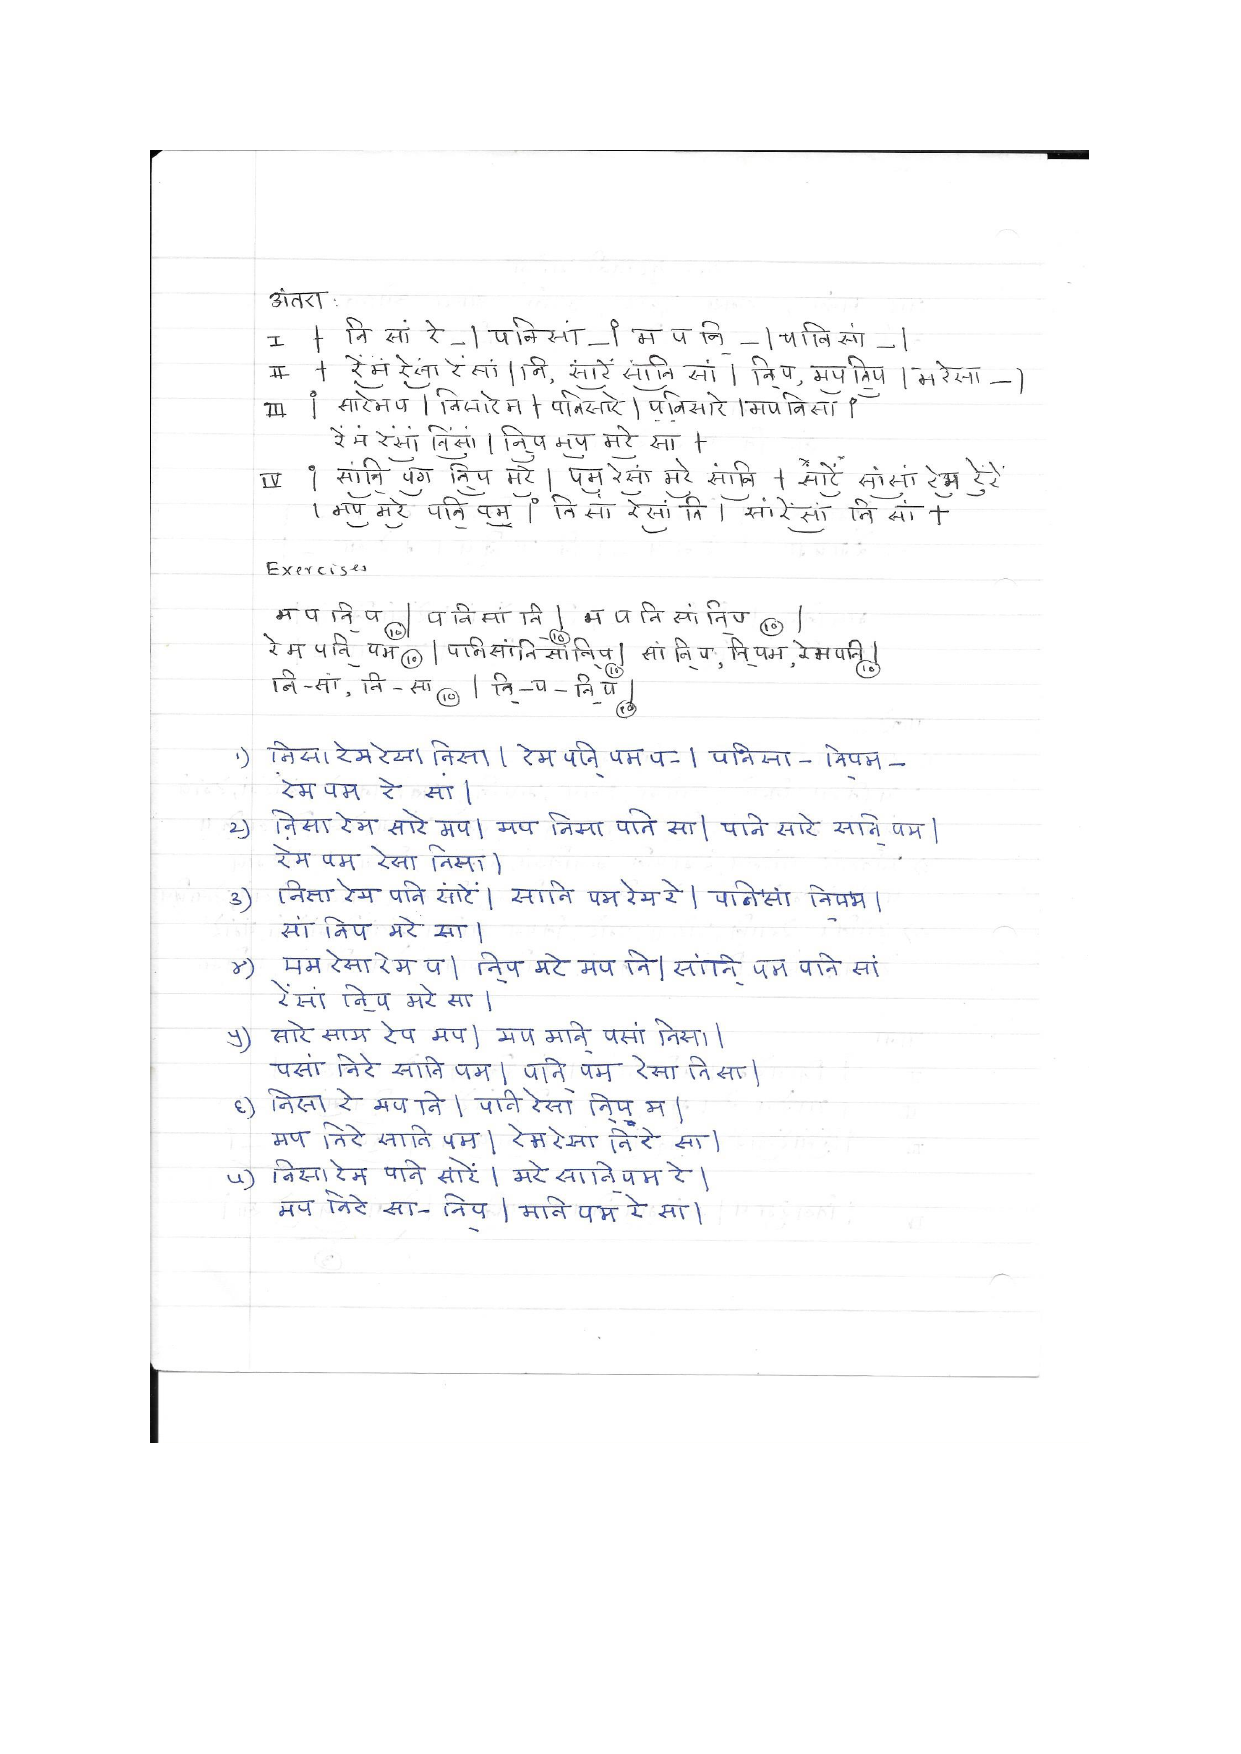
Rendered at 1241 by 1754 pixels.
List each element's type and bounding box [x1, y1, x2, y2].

picture [150, 150, 1089, 1443]
